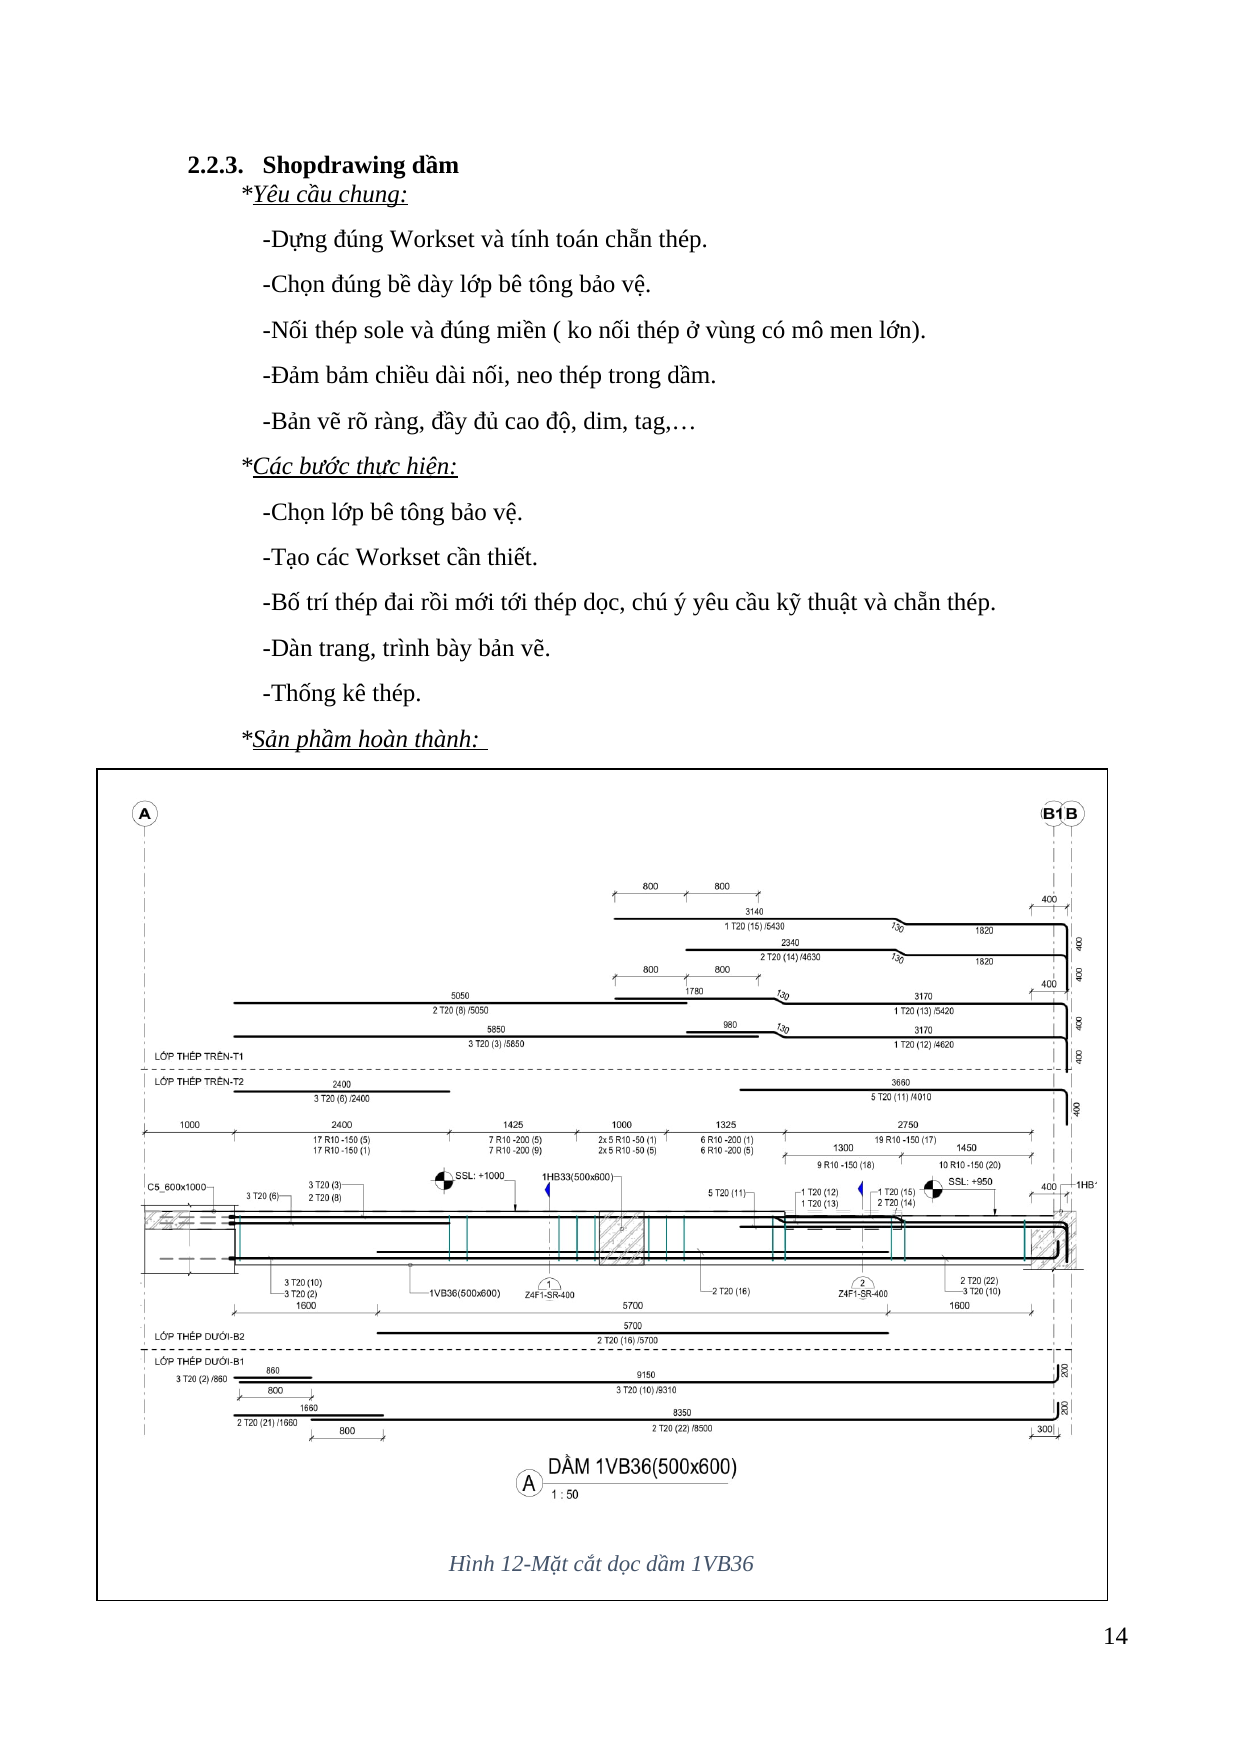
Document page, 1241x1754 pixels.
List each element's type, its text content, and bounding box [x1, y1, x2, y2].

text -Đảm bảm chiều dài nối, neo thép trong dầm. [240, 360, 1128, 389]
text -Dàn trang, trình bày bản vẽ. [240, 633, 1128, 662]
text -Bản vẽ rõ ràng, đầy đủ cao độ, dim, tag,… [240, 406, 1128, 434]
text -Tạo các Workset cần thiết. [240, 542, 1128, 571]
text -Dựng đúng Workset và tính toán chẵn thép. [240, 224, 1128, 253]
text -Chọn lớp bê tông bảo vệ. [240, 497, 1128, 525]
picture [112, 776, 1097, 1534]
text -Nối thép sole và đúng miền ( ko nối thép ở vùng có mô men lớn). [240, 315, 1128, 344]
text -Thống kê thép. [240, 678, 1128, 707]
text *Các bước thực hiện: [240, 451, 1128, 480]
text -Chọn đúng bề dày lớp bê tông bảo vệ. [240, 269, 1128, 298]
text *Sản phầm hoàn thành: [240, 724, 1128, 752]
text *Yêu cầu chung: [240, 179, 1128, 207]
text -Bố trí thép đai rồi mới tới thép dọc, chú ý yêu cầu kỹ thuật và chẵn thép. [240, 587, 1128, 616]
subtitle Shopdrawing dầm [187, 150, 1128, 179]
